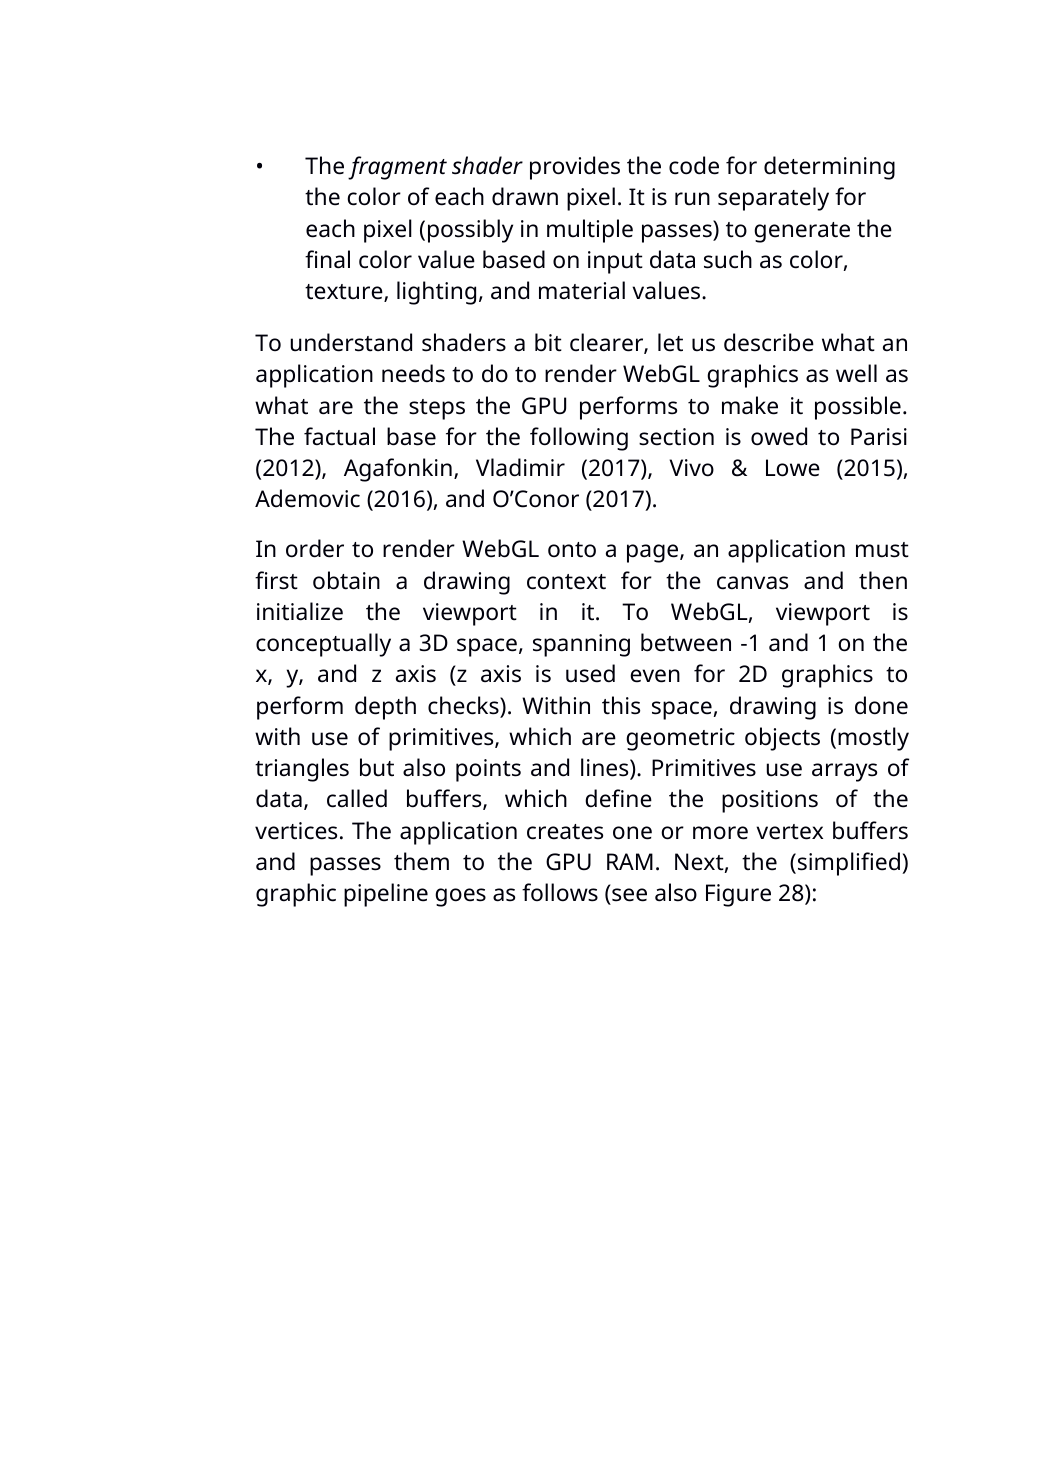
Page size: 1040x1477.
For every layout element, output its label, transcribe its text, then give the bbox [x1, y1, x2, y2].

text To understand shaders a bit clearer, let us describe what an application needs to do to render WebGL graphics as well as what are the steps the GPU performs to make it possible. The factual base for the following section is owed to Parisi (2012), Agafonkin, Vladimir (2017), Vivo & Lowe (2015), Ademovic (2016), and O’Conor (2017). [255, 327, 910, 514]
text In order to render WebGL onto a page, an application must first obtain a drawing context for the canvas and then initialize the viewport in it. To WebGL, viewport is conceptually a 3D space, spanning between -1 and 1 on the x, y, and z axis (z axis is used even for 2D graphics to perform depth checks). Within this space, drawing is done with use of primitives, which are geometric objects (mostly triangles but also points and lines). Primitives use arrays of data, called buffers, which define the positions of the vertices. The application creates one or more vertex buffers and passes them to the GPU RAM. Next, the (simplified) graphic pipeline goes as follows (see also Figure 28): [255, 533, 910, 908]
list The fragment shader provides the code for determining the color of each drawn pixel. It is run separately for each pixel (possibly in multiple passes) to generate the final color value based on input data such as color, texture, lighting, and material values. [255, 150, 910, 306]
